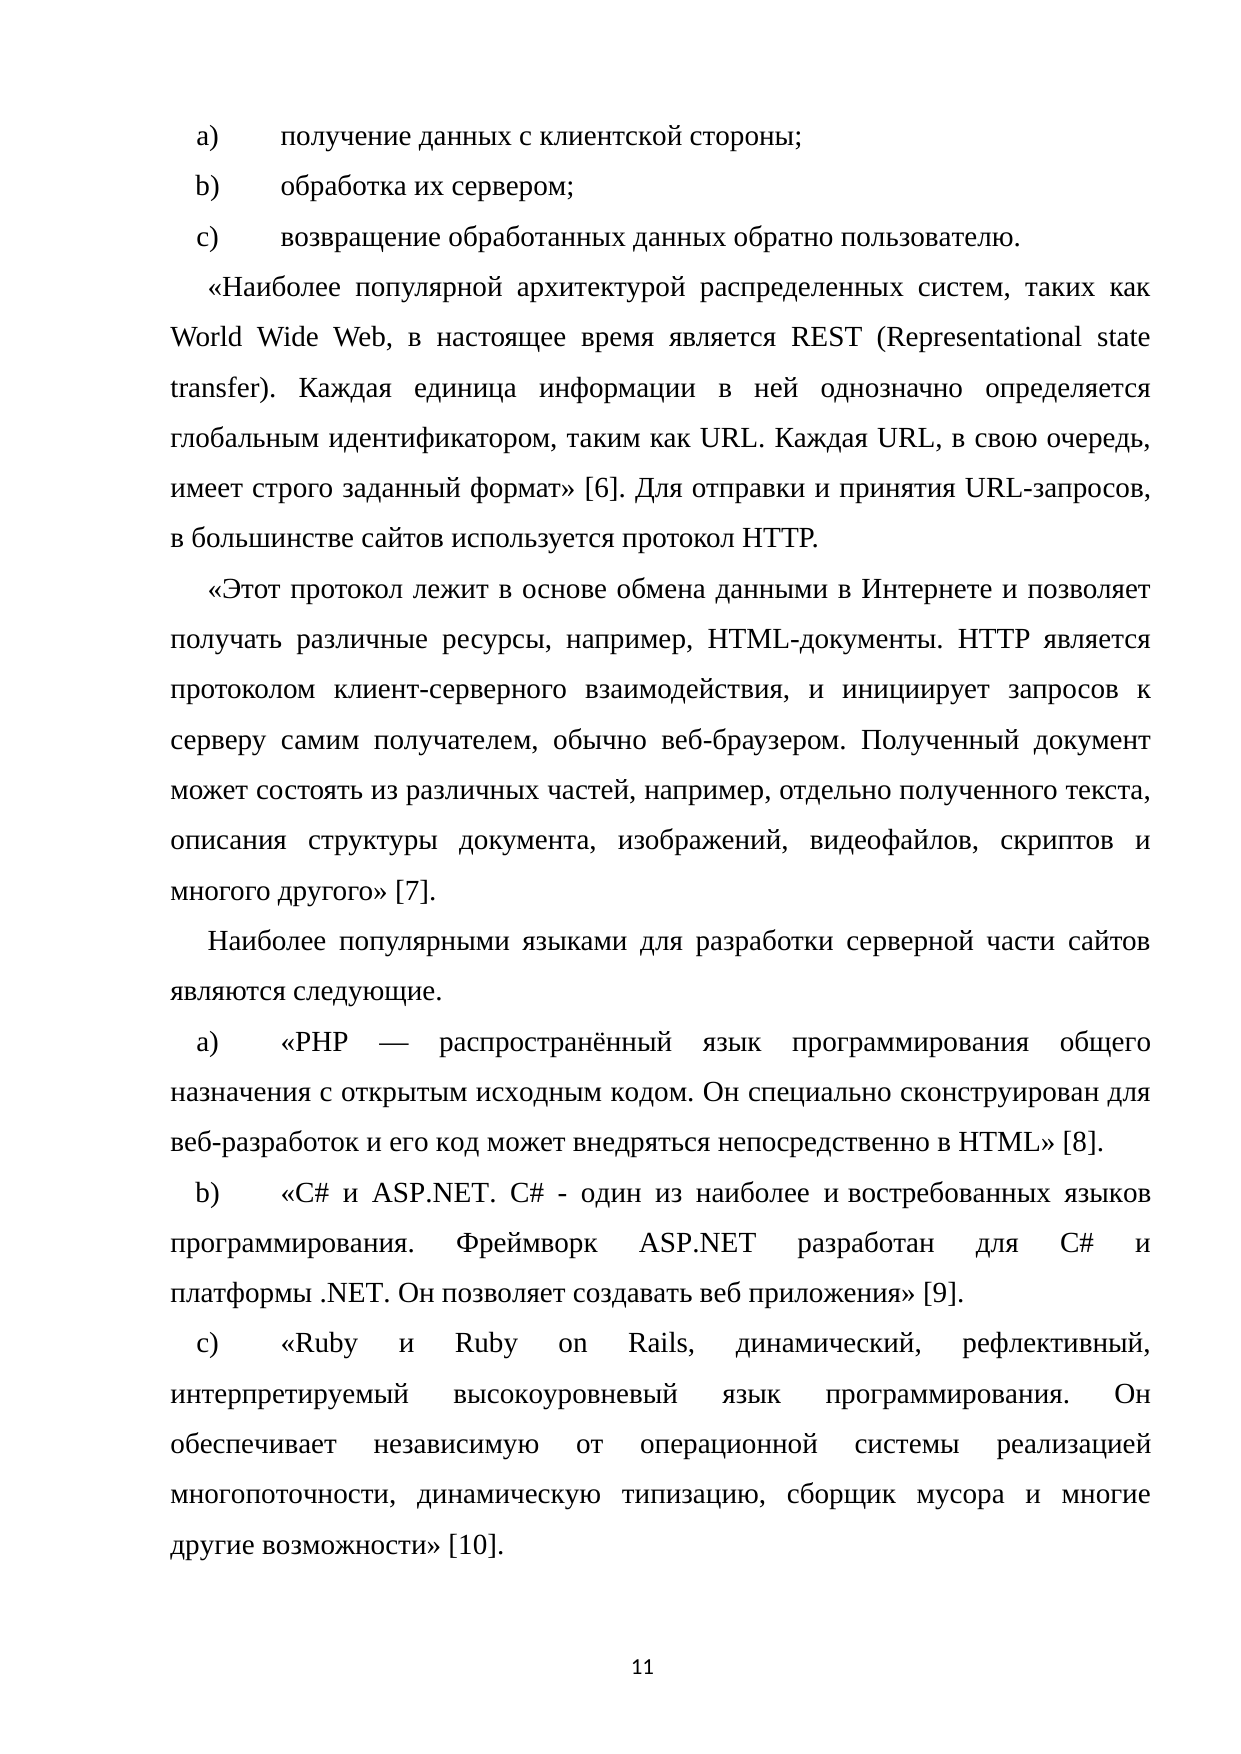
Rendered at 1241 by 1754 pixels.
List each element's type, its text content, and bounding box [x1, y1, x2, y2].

list получение данных с клиентской стороны; [170, 118, 1152, 152]
text «Этот протокол лежит в основе обмена данными в Интернете и позволяет получать различные ресурсы, например, HTML-документы. HTTP является протоколом клиент-серверного взаимодействия, и инициирует запросов к серверу самим получателем, обычно веб-браузером. Полученный документ может состоять из различных частей, например, отдельно полученного текста, описания структуры документа, изображений, видеофайлов, скриптов и многого другого» [7]. [170, 571, 1152, 906]
text «Наиболее популярной архитектурой распределенных систем, таких как World Wide Web, в настоящее время является REST (Representational state transfer). Каждая единица информации в ней однозначно определяется глобальным идентификатором, таким как URL. Каждая URL, в свою очередь, имеет строго заданный формат» [6]. Для отправки и принятия URL-запросов, в большинстве сайтов используется протокол HTTP. [170, 269, 1152, 554]
text Наиболее популярными языками для разработки серверной части сайтов являются следующие. [170, 923, 1152, 1007]
list «Ruby и Ruby on Rails, динамический, рефлективный, интерпретируемый высокоуровневый язык программирования. Он обеспечивает независимую от операционной системы реализацией многопоточности, динамическую типизацию, сборщик мусора и многие другие возможности» [10]. [170, 1326, 1152, 1560]
list «С# и ASP.NET. C# - один из наиболее и востребованных языков программирования. Фреймворк ASP.NET разработан для C# и платформы .NET. Он позволяет создавать веб приложения» [9]. [170, 1175, 1152, 1309]
list возвращение обработанных данных обратно пользователю. [170, 219, 1152, 252]
list «PHP — распространённый язык программирования общего назначения с открытым исходным кодом. Он специально сконструирован для веб-разработок и его код может внедряться непосредственно в HTML» [8]. [170, 1024, 1152, 1158]
list обработка их сервером; [170, 168, 1152, 202]
